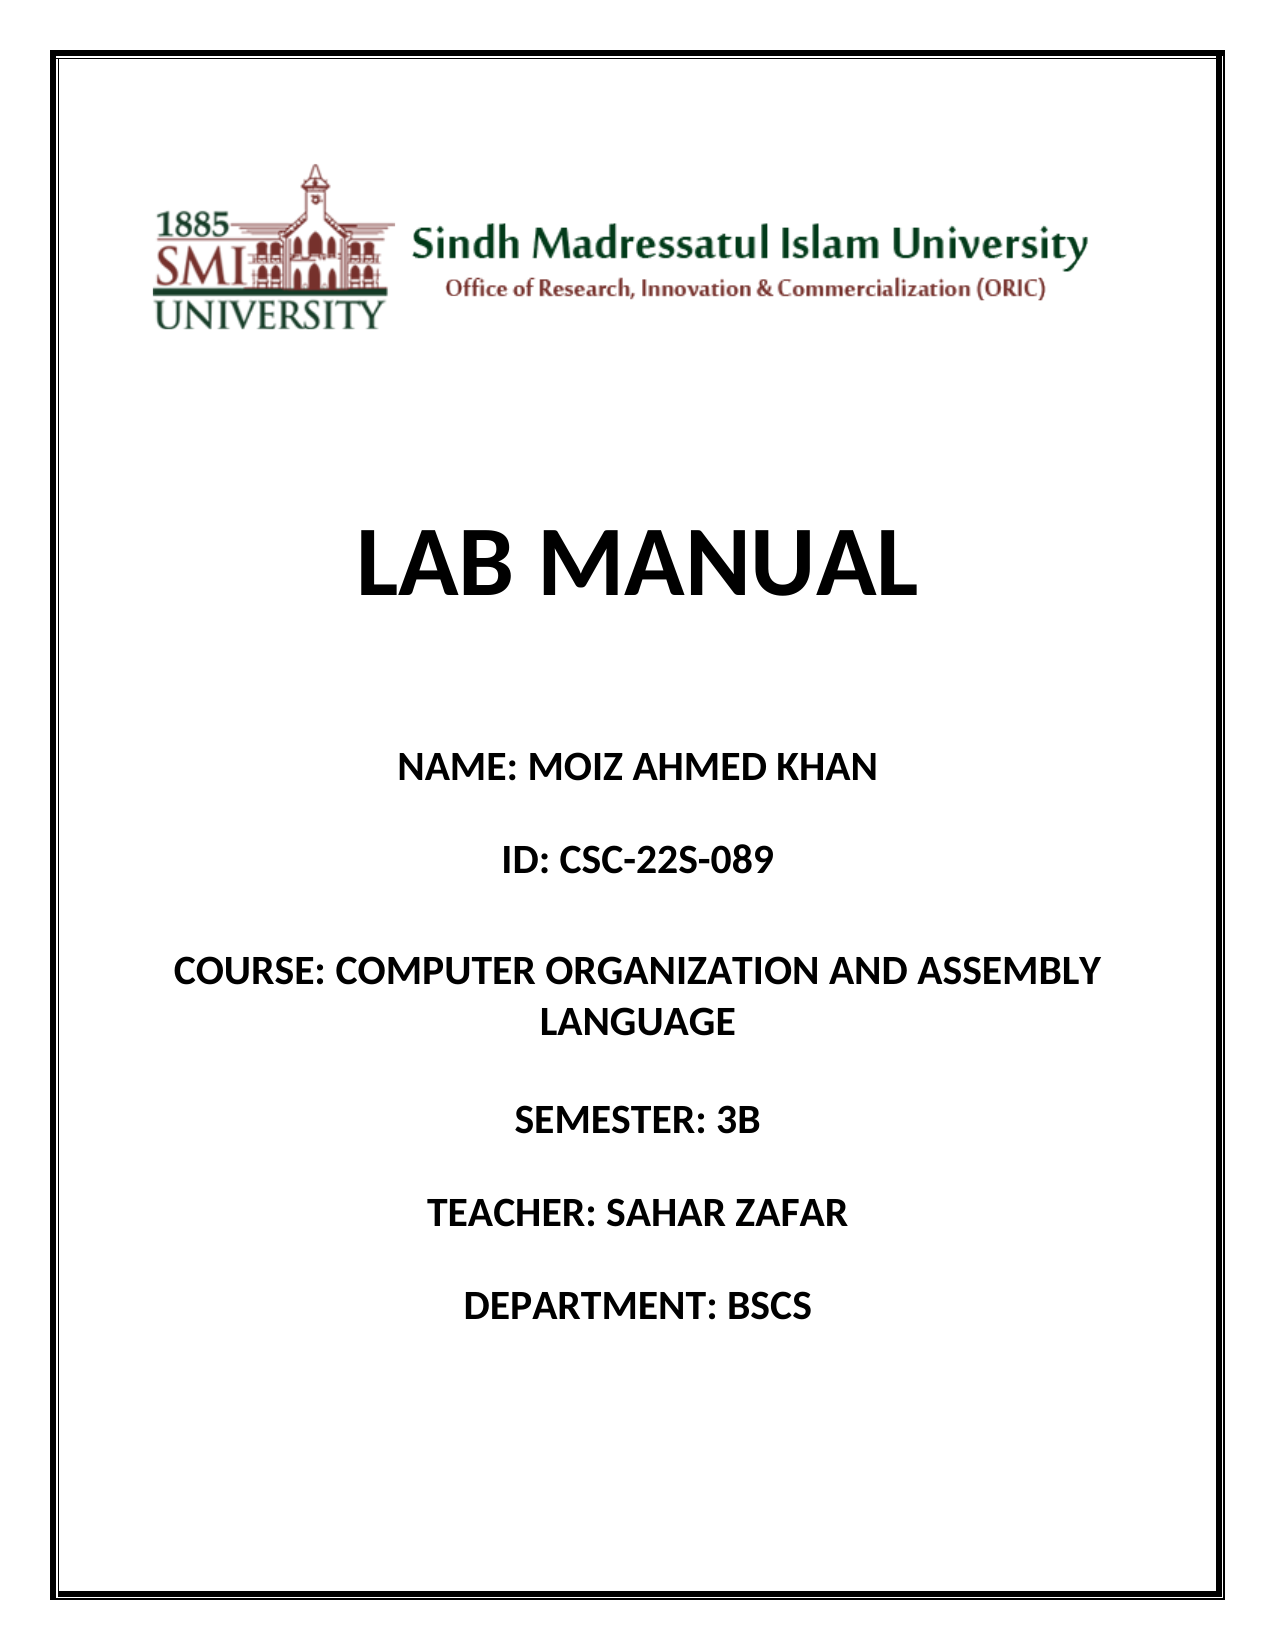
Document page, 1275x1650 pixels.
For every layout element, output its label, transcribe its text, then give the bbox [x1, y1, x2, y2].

picture [150, 150, 1125, 354]
text COURSE: COMPUTER ORGANIZATION AND ASSEMBLY LANGUAGE [150, 944, 1125, 1046]
text LAB MANUAL [150, 498, 1125, 620]
text ID: CSC-22S-089 [150, 833, 1125, 884]
text NAME: MOIZ AHMED KHAN [150, 740, 1125, 791]
text DEPARTMENT: BSCS [150, 1279, 1125, 1329]
text TEACHER: SAHAR ZAFAR [150, 1186, 1125, 1237]
text SEMESTER: 3B [150, 1093, 1125, 1144]
